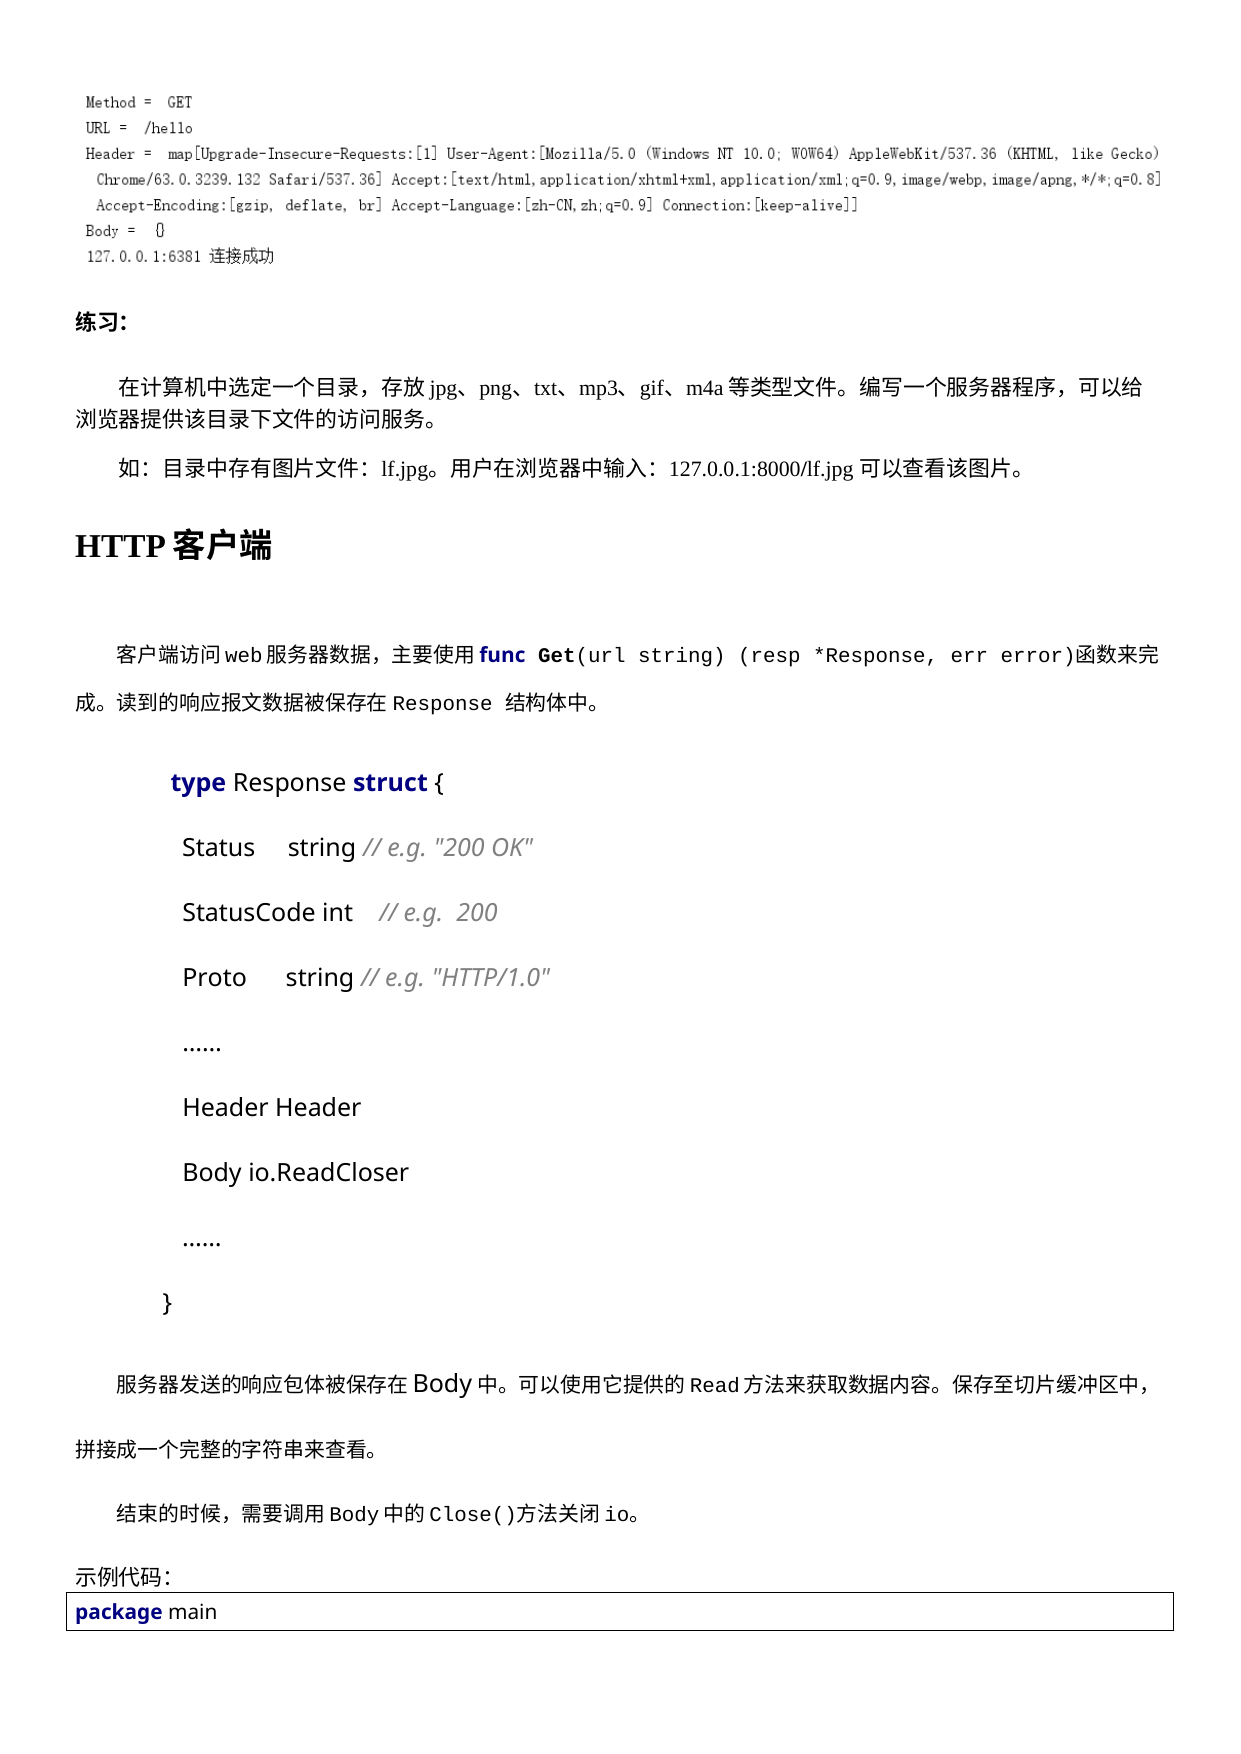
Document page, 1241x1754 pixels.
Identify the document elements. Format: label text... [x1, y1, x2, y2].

text 服务器发送的响应包体被保存在Body中。可以使用它提供的Read方法来获取数据内容。保存至切片缓冲区中，拼接成一个完整的字符串来查看。 [75, 1351, 1165, 1464]
picture [75, 88, 1166, 268]
text 示例代码： [75, 1560, 1165, 1592]
text 在计算机中选定一个目录，存放jpg、png、txt、mp3、gif、m4a等类型文件。编写一个服务器程序，可以给浏览器提供该目录下文件的访问服务。 [75, 369, 1165, 434]
text 结束的时候，需要调用Body中的Close()方法关闭io。 [75, 1496, 1165, 1528]
subtitle HTTP客户端 [75, 510, 1165, 575]
text 客户端访问web服务器数据，主要使用func Get(url string) (resp *Response, err error)函数来完成。读到的响应报文数据被保存在 Response 结构体中。 [75, 637, 1165, 718]
text 如：目录中存有图片文件：lf.jpg。用户在浏览器中输入：127.0.0.1:8000/lf.jpg 可以查看该图片。 [75, 450, 1165, 483]
text 练习： [75, 304, 1165, 337]
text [67, 1593, 1173, 1630]
text type Response struct { Status string // e.g. "200 OK" StatusCode int // e.g. 200 Proto string // e.g. "HTTP/1.0" …… Header Header Body io.ReadCloser …… } [162, 749, 1165, 1334]
